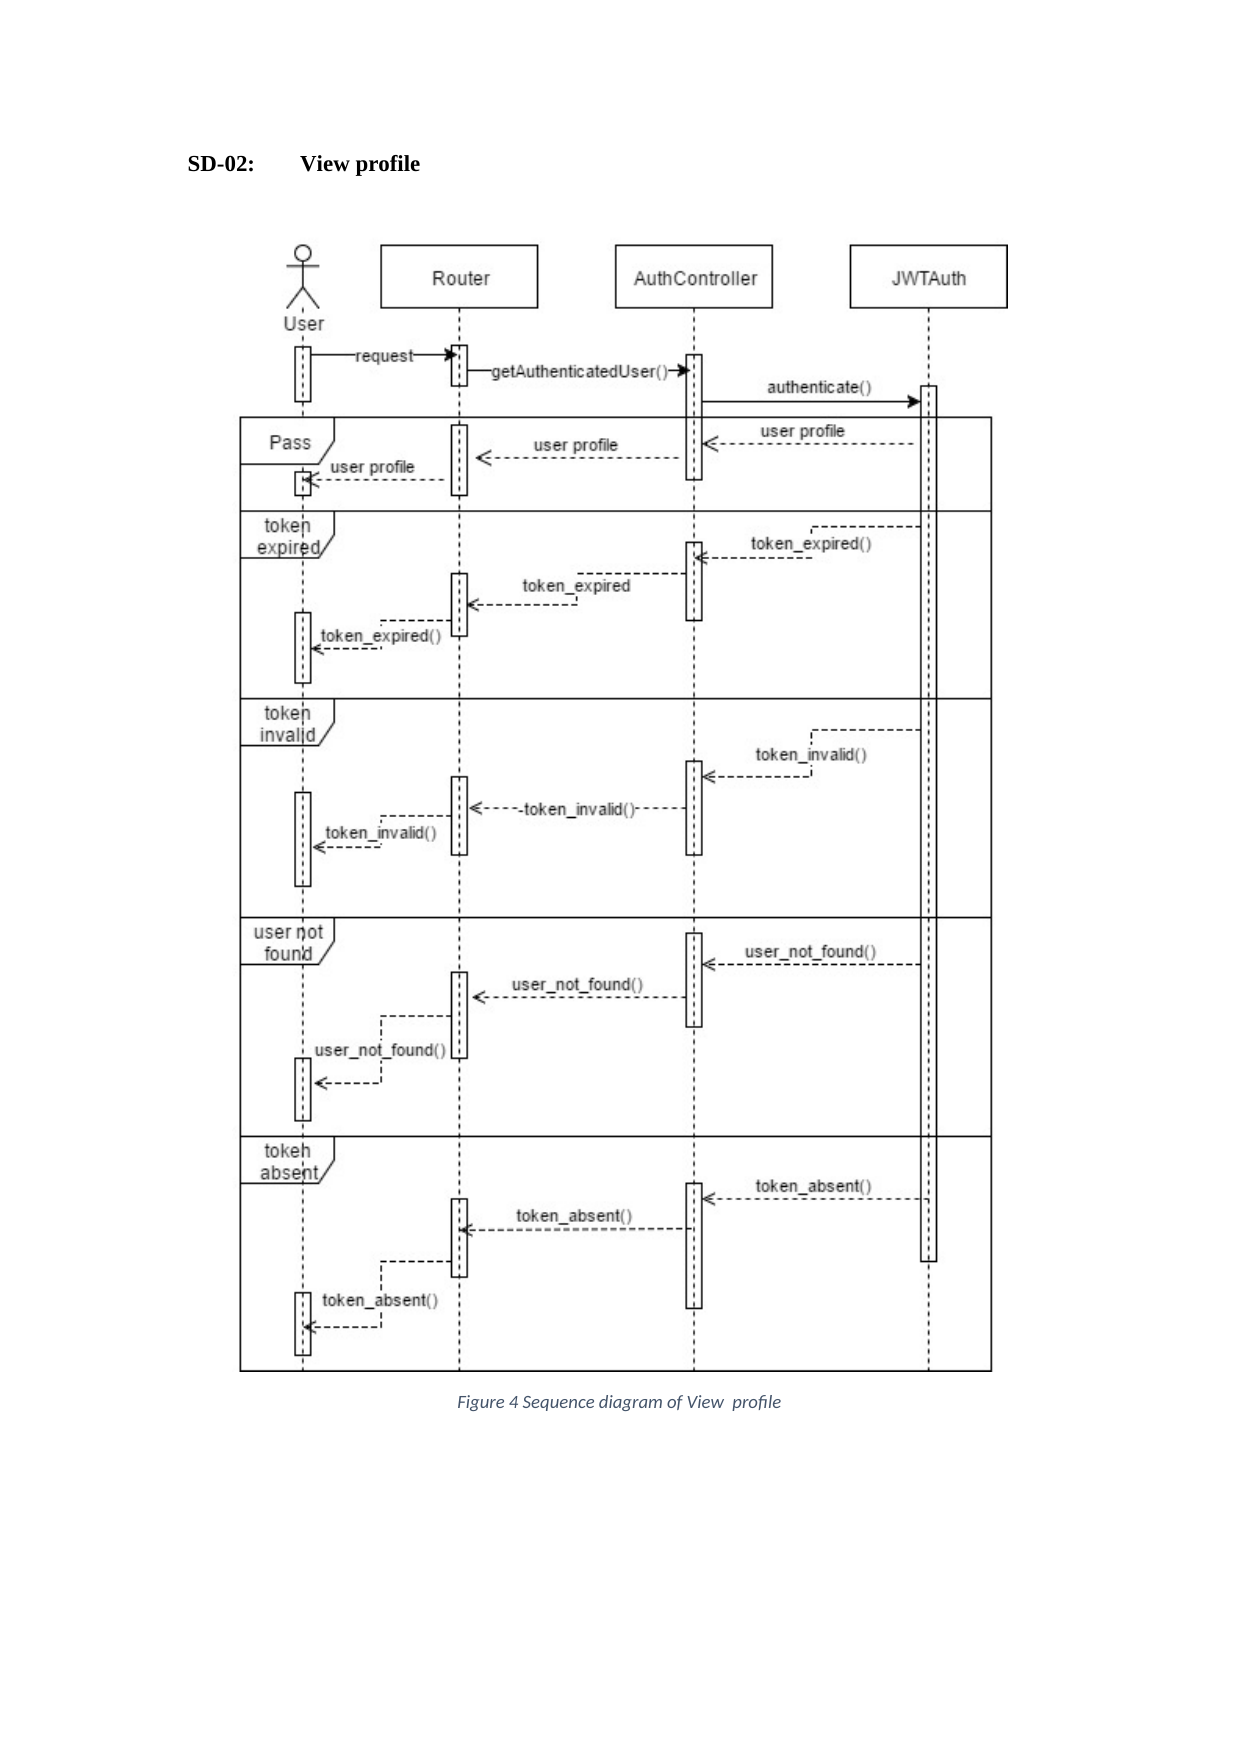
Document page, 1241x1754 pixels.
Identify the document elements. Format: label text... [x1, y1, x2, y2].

text Figure 4 Sequence diagram of View profile [150, 1390, 1090, 1413]
picture [232, 223, 1008, 1372]
list View profile [187, 150, 1090, 176]
